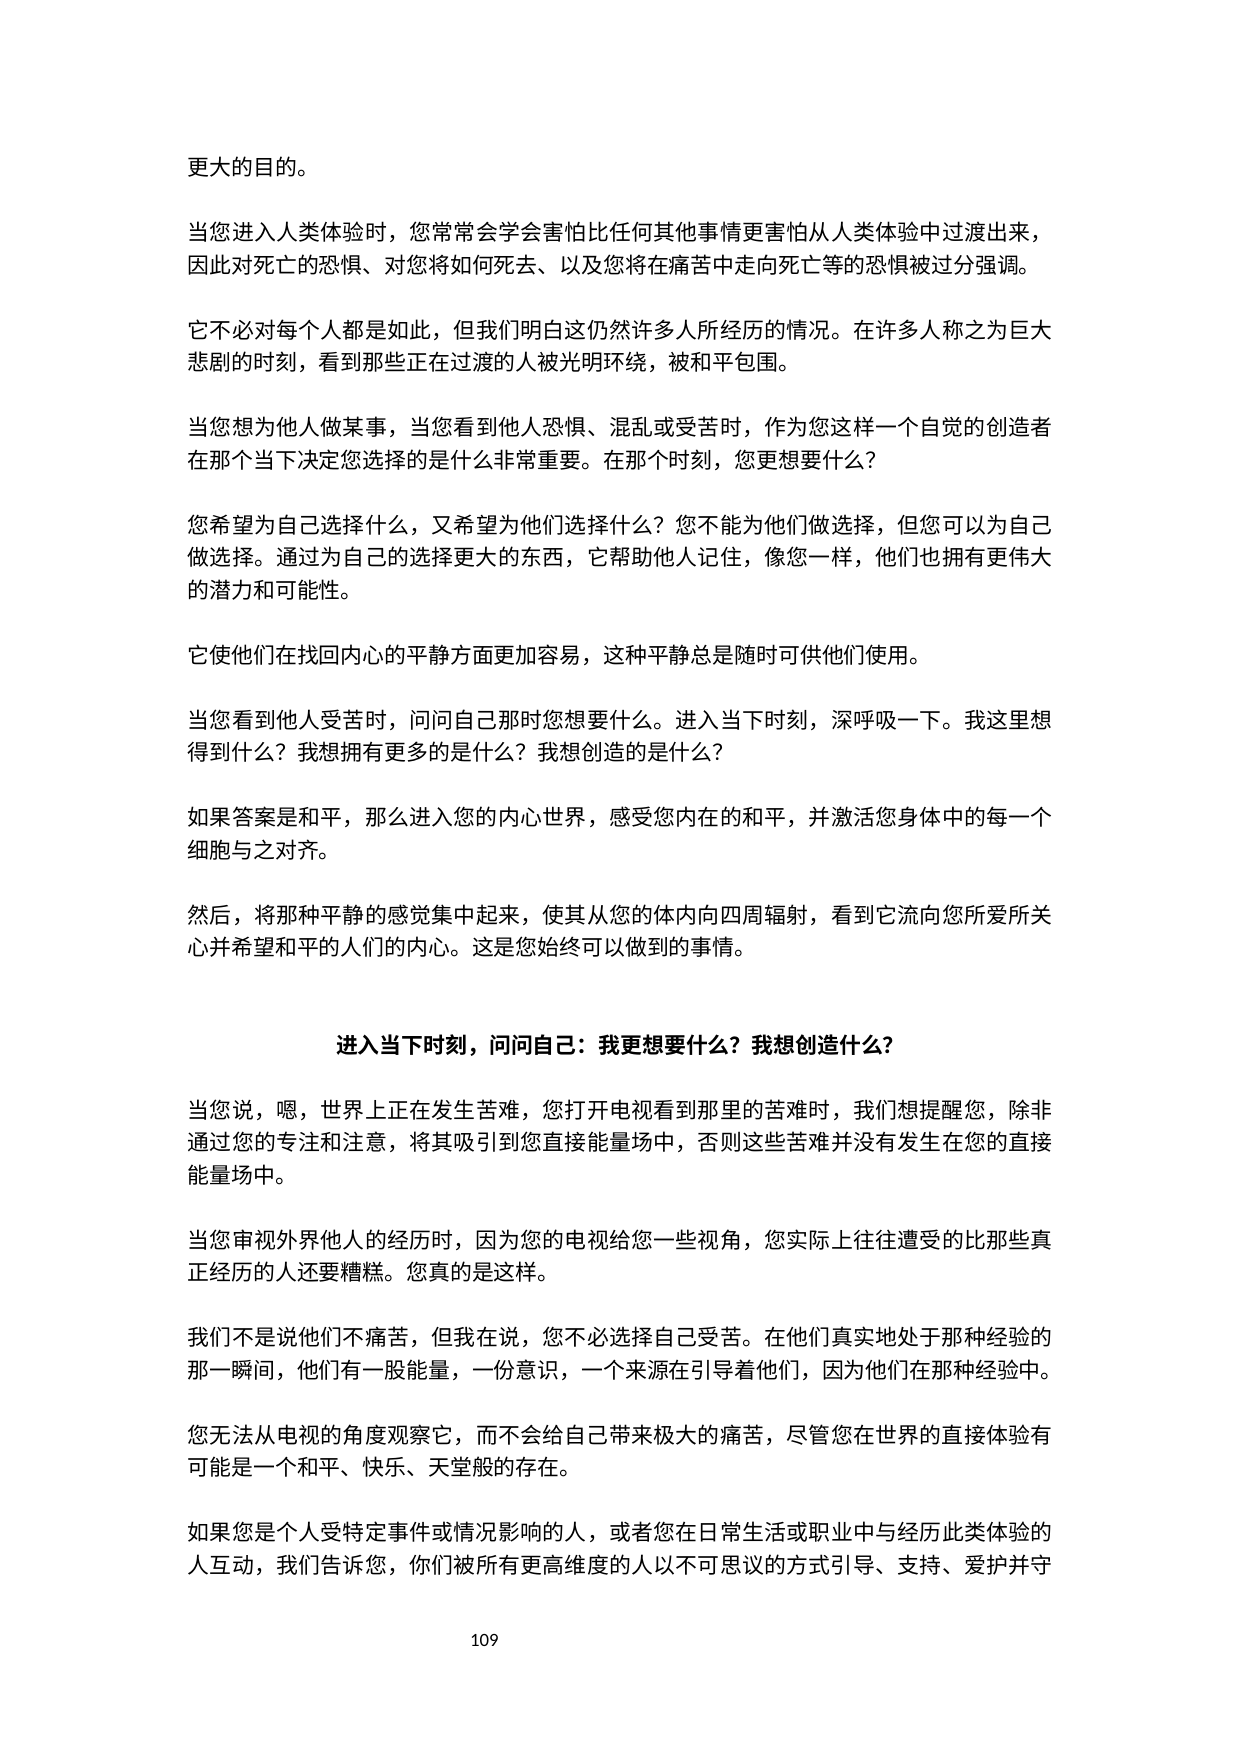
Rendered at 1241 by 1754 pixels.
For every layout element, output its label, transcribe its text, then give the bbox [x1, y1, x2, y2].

text 它使他们在找回内心的平静方面更加容易，这种平静总是随时可供他们使用。 [187, 637, 1053, 670]
text 当您审视外界他人的经历时，因为您的电视给您一些视角，您实际上往往遭受的比那些真正经历的人还要糟糕。您真的是这样。 [187, 1222, 1053, 1287]
text 我们不是说他们不痛苦，但我在说，您不必选择自己受苦。在他们真实地处于那种经验的那一瞬间，他们有一股能量，一份意识，一个来源在引导着他们，因为他们在那种经验中。 [187, 1320, 1053, 1385]
text 当您进入人类体验时，您常常会学会害怕比任何其他事情更害怕从人类体验中过渡出来，因此对死亡的恐惧、对您将如何死去、以及您将在痛苦中走向死亡等的恐惧被过分强调。 [187, 215, 1053, 280]
text 当您说，嗯，世界上正在发生苦难，您打开电视看到那里的苦难时，我们想提醒您，除非通过您的专注和注意，将其吸引到您直接能量场中，否则这些苦难并没有发生在您的直接能量场中。 [187, 1092, 1053, 1190]
text 您希望为自己选择什么，又希望为他们选择什么？您不能为他们做选择，但您可以为自己做选择。通过为自己的选择更大的东西，它帮助他人记住，像您一样，他们也拥有更伟大的潜力和可能性。 [187, 507, 1053, 605]
text 如果答案是和平，那么进入您的内心世界，感受您内在的和平，并激活您身体中的每一个细胞与之对齐。 [187, 800, 1053, 865]
text 进入当下时刻，问问自己：我更想要什么？我想创造什么？ [187, 1027, 1053, 1060]
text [187, 150, 1053, 182]
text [187, 1515, 1053, 1580]
text 然后，将那种平静的感觉集中起来，使其从您的体内向四周辐射，看到它流向您所爱所关心并希望和平的人们的内心。这是您始终可以做到的事情。 [187, 897, 1053, 962]
text 您无法从电视的角度观察它，而不会给自己带来极大的痛苦，尽管您在世界的直接体验有可能是一个和平、快乐、天堂般的存在。 [187, 1417, 1053, 1482]
text 它不必对每个人都是如此，但我们明白这仍然许多人所经历的情况。在许多人称之为巨大悲剧的时刻，看到那些正在过渡的人被光明环绕，被和平包围。 [187, 312, 1053, 377]
text 当您想为他人做某事，当您看到他人恐惧、混乱或受苦时，作为您这样一个自觉的创造者，在那个当下决定您选择的是什么非常重要。在那个时刻，您更想要什么？ [187, 410, 1053, 475]
text 当您看到他人受苦时，问问自己那时您想要什么。进入当下时刻，深呼吸一下。我这里想得到什么？我想拥有更多的是什么？我想创造的是什么？ [187, 702, 1053, 767]
